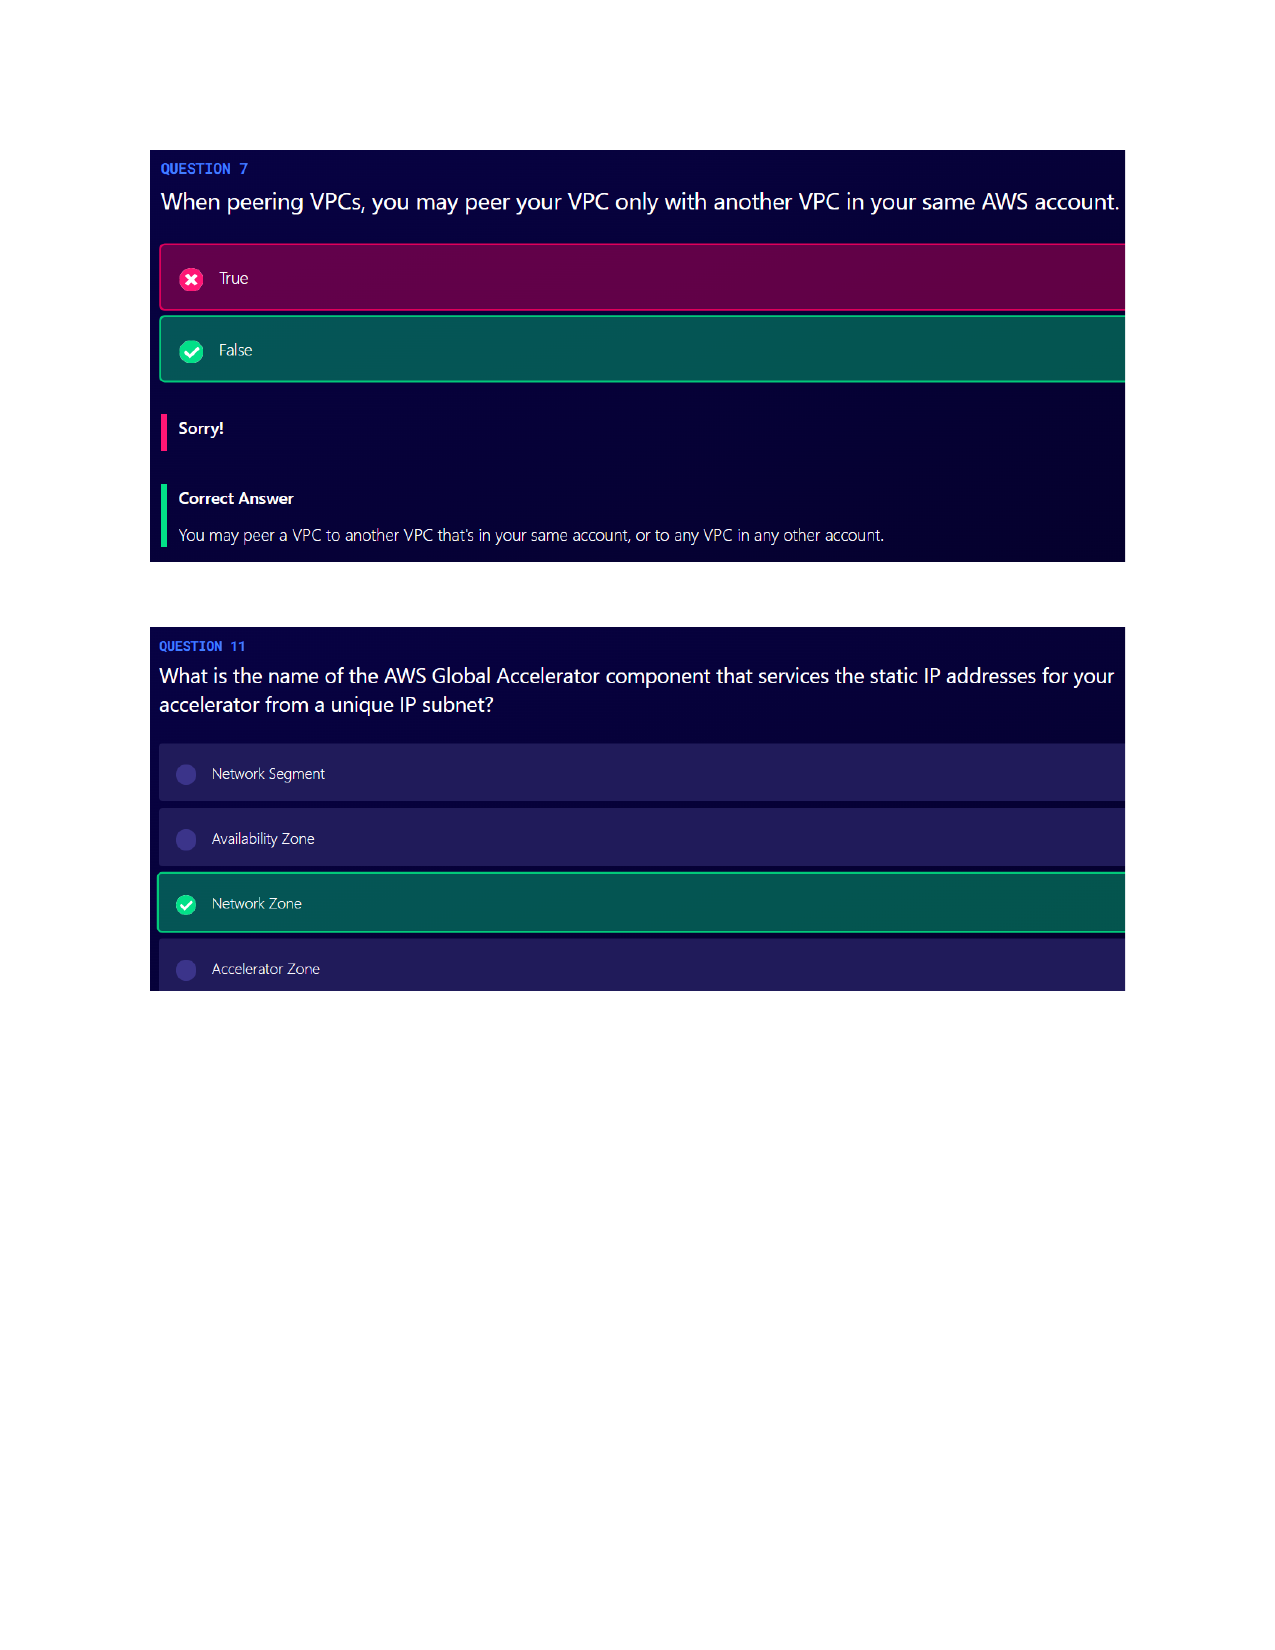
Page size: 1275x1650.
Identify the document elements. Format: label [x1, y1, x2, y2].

picture [150, 150, 1125, 562]
picture [150, 627, 1125, 991]
